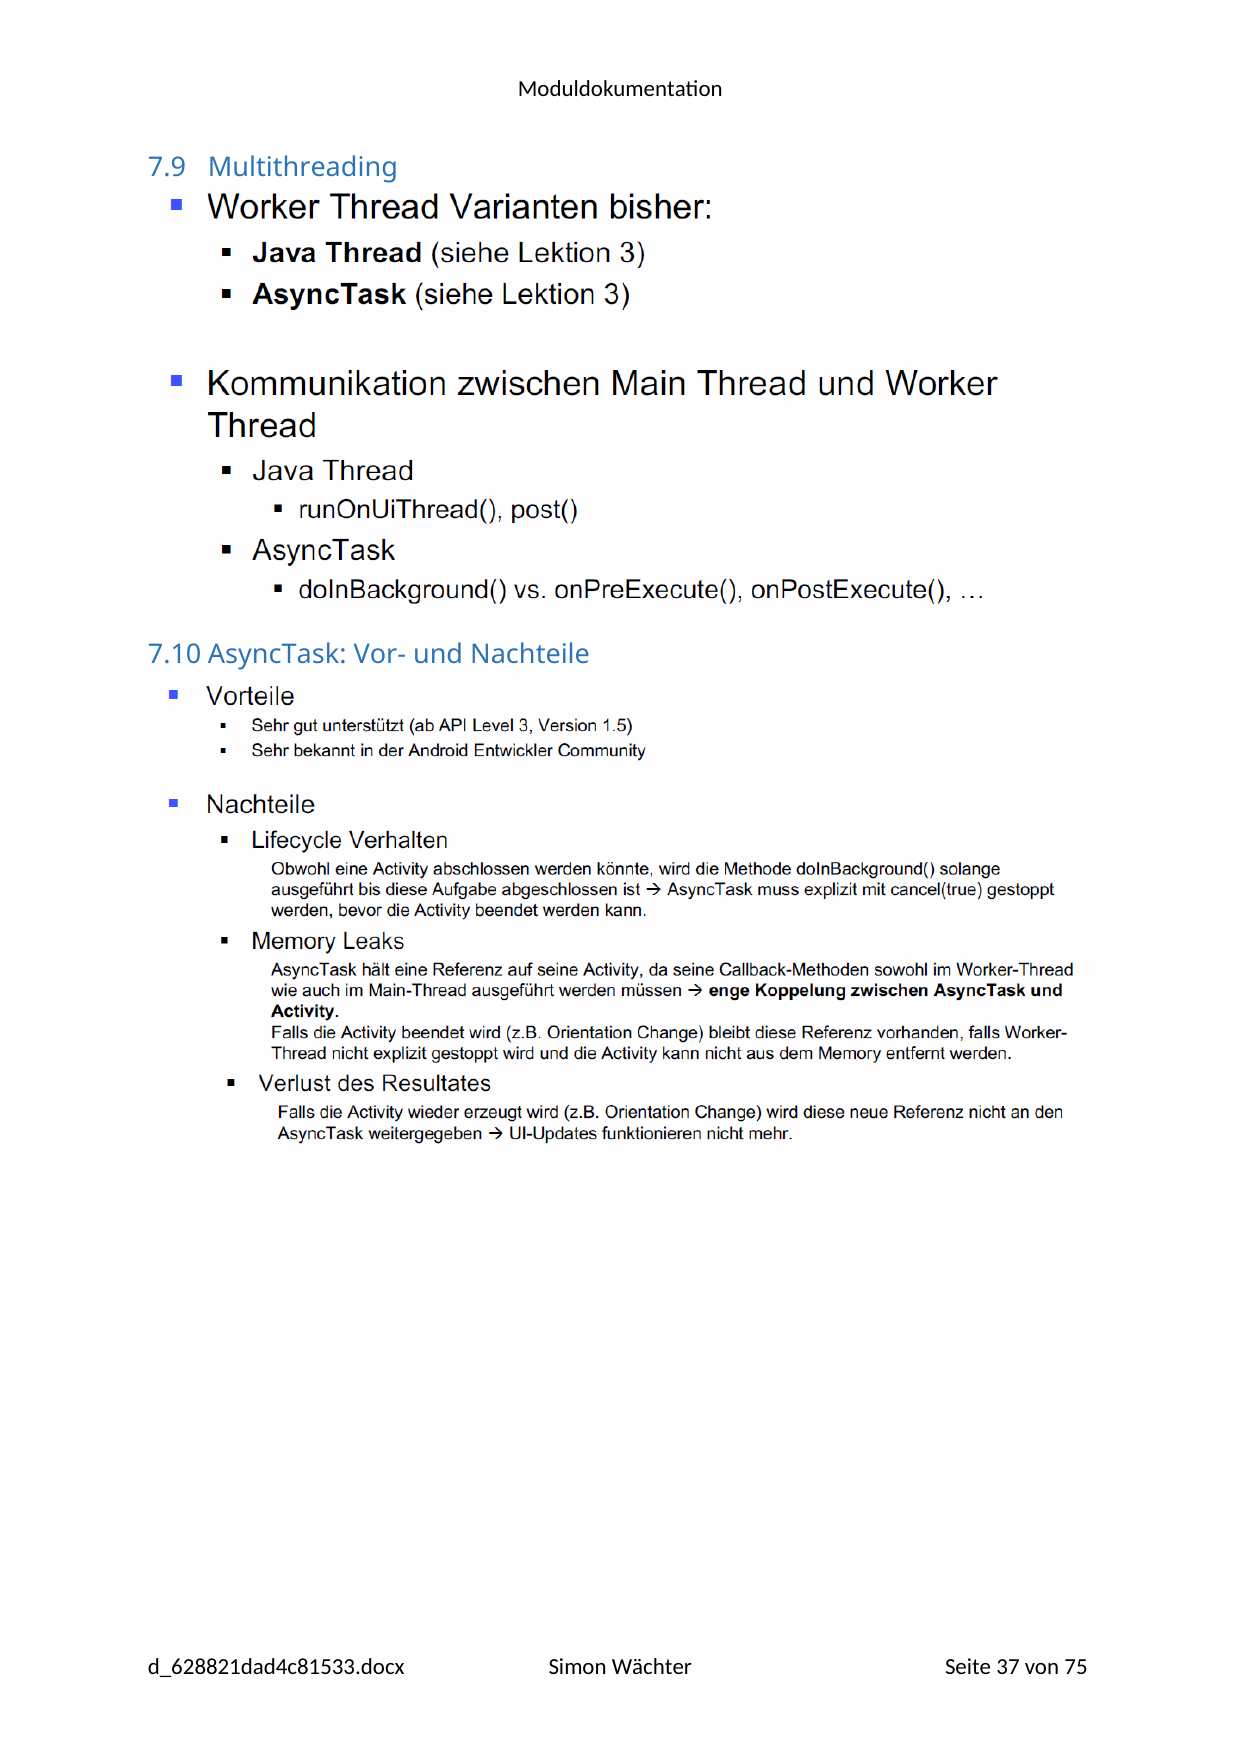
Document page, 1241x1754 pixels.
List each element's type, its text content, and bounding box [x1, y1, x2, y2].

subtitle Multithreading [148, 148, 1093, 184]
picture [147, 187, 1093, 616]
subtitle AsyncTask: Vor- und Nachteile [148, 634, 1093, 671]
picture [147, 674, 1093, 1157]
